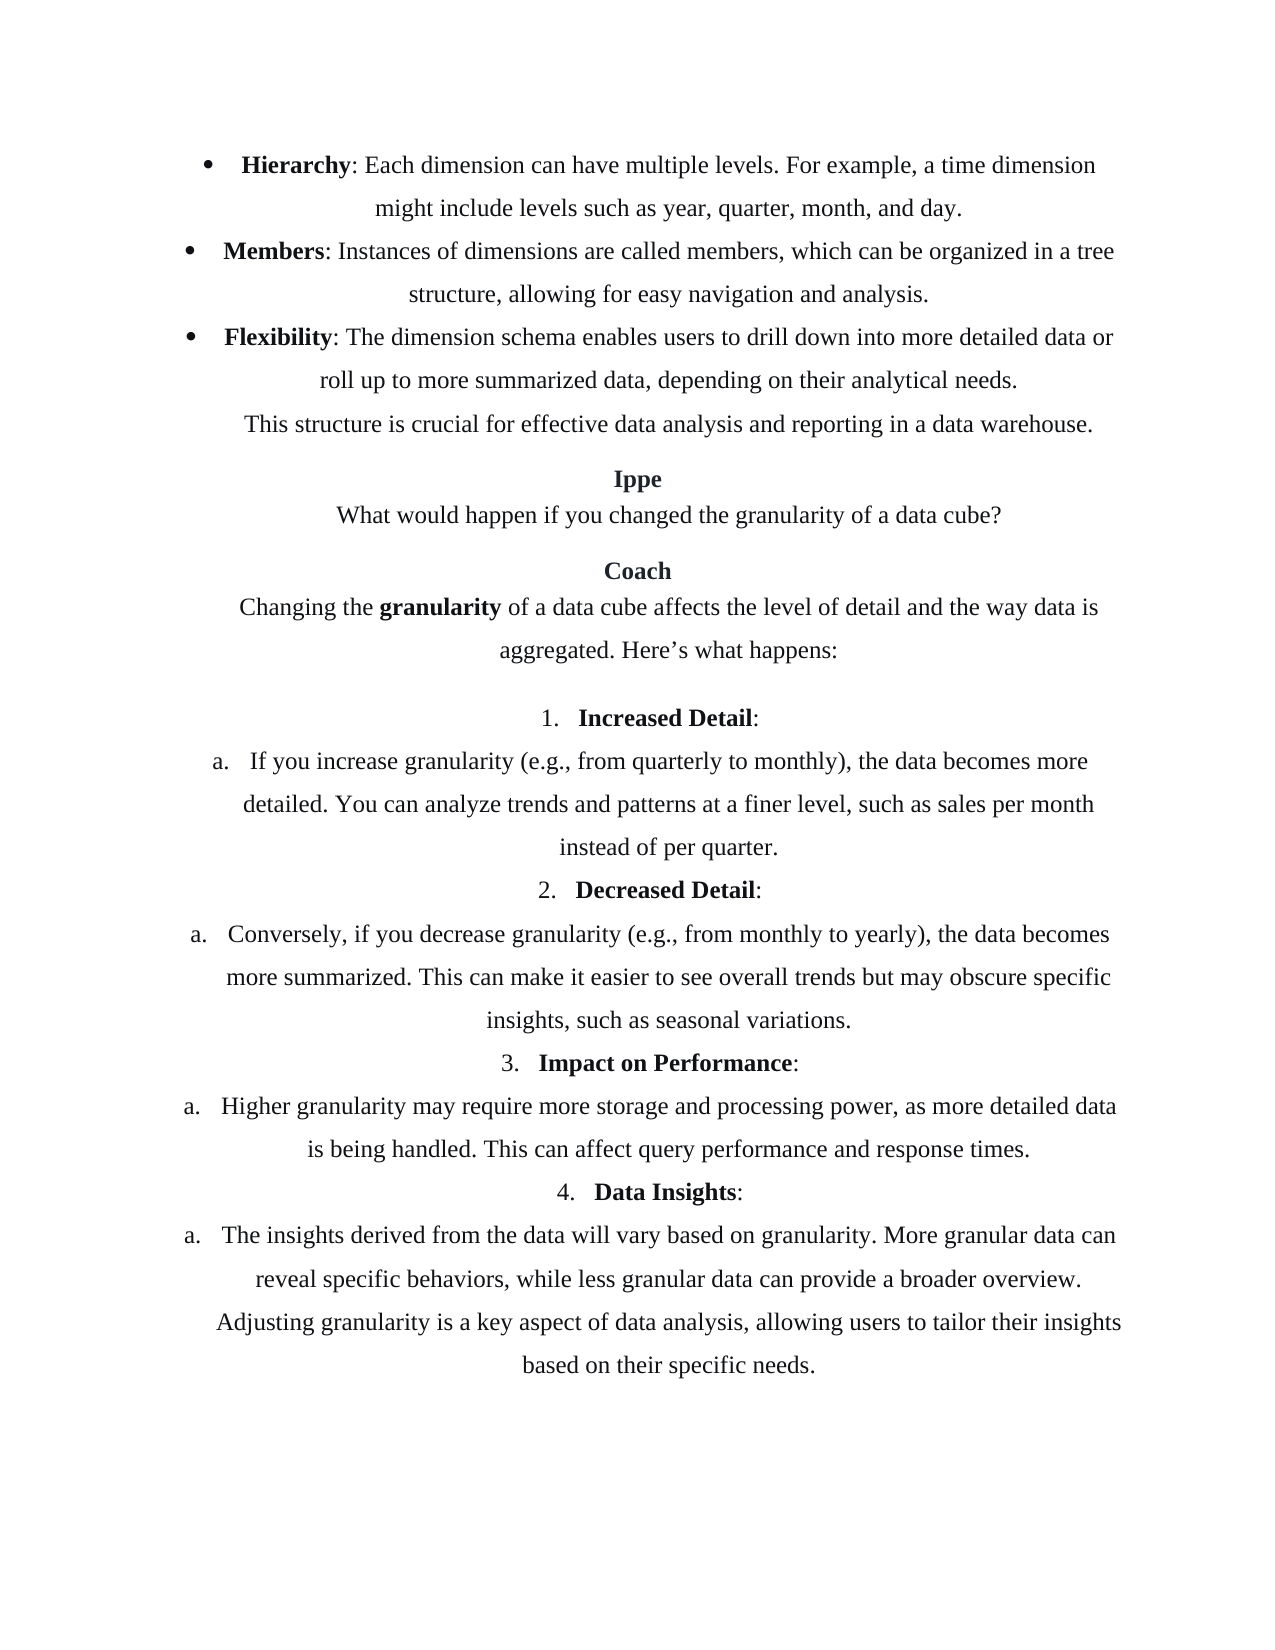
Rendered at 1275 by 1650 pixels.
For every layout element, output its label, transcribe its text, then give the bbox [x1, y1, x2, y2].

list Conversely, if you decrease granularity (e.g., from monthly to yearly), the data becomes more summarized. This can make it easier to see overall trends but may obscure specific insights, such as seasonal variations. [175, 919, 1125, 1034]
subtitle Ippe [150, 464, 1125, 493]
list Data Insights: [175, 1177, 1125, 1206]
subtitle Coach [150, 556, 1125, 585]
text Changing the granularity of a data cube affects the level of detail and the way data is aggregated. Here’s what happens: [212, 592, 1125, 664]
list Members: Instances of dimensions are called members, which can be organized in a tree structure, allowing for easy navigation and analysis. [175, 236, 1125, 308]
text What would happen if you changed the granularity of a data cube? [212, 500, 1125, 529]
list Hierarchy: Each dimension can have multiple levels. For example, a time dimension might include levels such as year, quarter, month, and day. [175, 150, 1125, 222]
text Adjusting granularity is a key aspect of data analysis, allowing users to tailor their insights based on their specific needs. [212, 1307, 1125, 1379]
list Increased Detail: [175, 703, 1125, 732]
list Higher granularity may require more storage and processing power, as more detailed data is being handled. This can affect query performance and response times. [175, 1091, 1125, 1163]
list Impact on Performance: [175, 1048, 1125, 1077]
text This structure is crucial for effective data analysis and reporting in a data warehouse. [212, 409, 1125, 437]
list If you increase granularity (e.g., from quarterly to monthly), the data becomes more detailed. You can analyze trends and patterns at a finer level, such as sales per month instead of per quarter. [175, 746, 1125, 861]
list Decreased Detail: [175, 876, 1125, 904]
list Flexibility: The dimension schema enables users to drill down into more detailed data or roll up to more summarized data, depending on their analytical needs. [175, 322, 1125, 394]
list The insights derived from the data will vary based on granularity. More granular data can reveal specific behaviors, while less granular data can provide a broader overview. [175, 1221, 1125, 1292]
